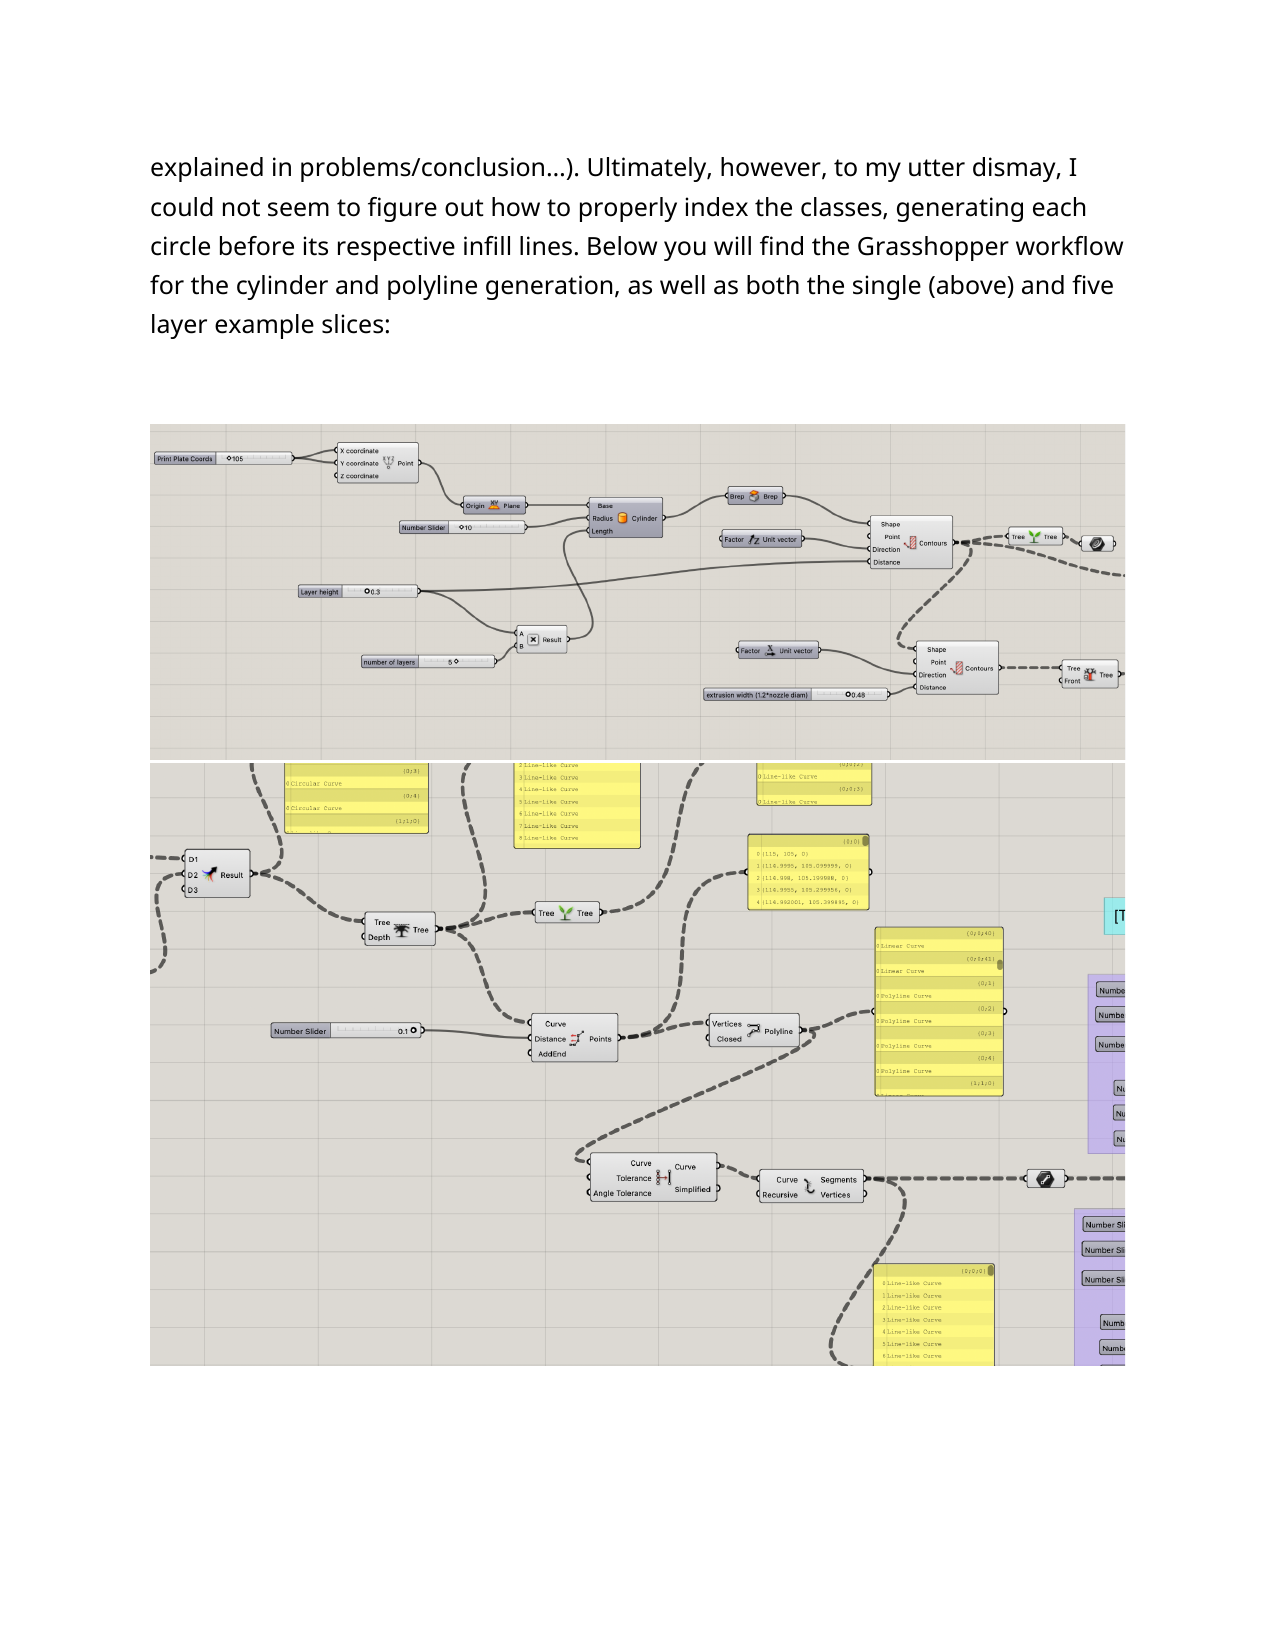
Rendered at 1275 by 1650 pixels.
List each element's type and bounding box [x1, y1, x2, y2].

picture [150, 763, 1125, 1366]
picture [150, 424, 1125, 760]
text [150, 150, 1125, 341]
